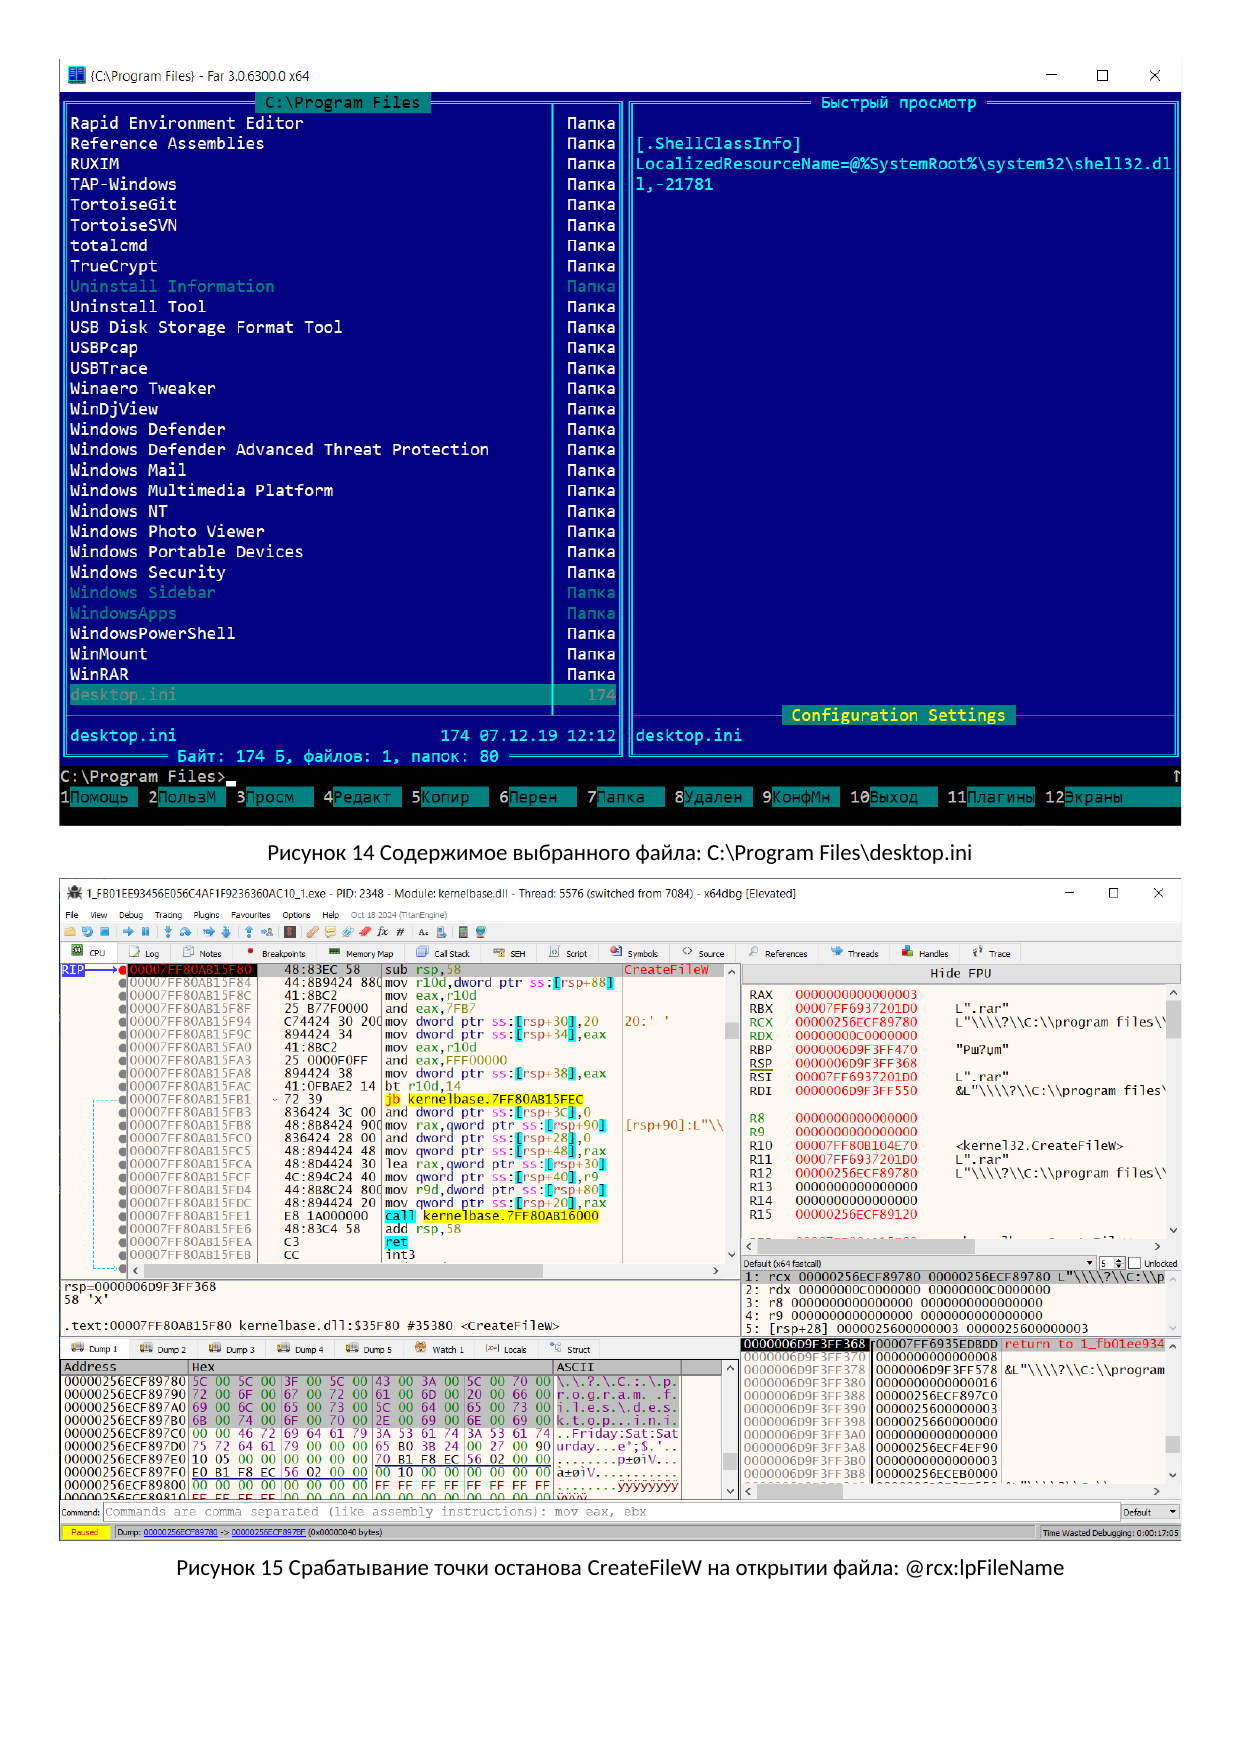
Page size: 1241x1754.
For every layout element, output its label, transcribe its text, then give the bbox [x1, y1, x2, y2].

text Рисунок 15 Срабатывание точки останова CreateFileW на открытии файла: @rcx:lpFileName [59, 1553, 1181, 1581]
picture [59, 59, 1182, 826]
picture [59, 878, 1182, 1541]
text Рисунок 14 Содержимое выбранного файла: C:\Program Files\desktop.ini [59, 838, 1181, 866]
